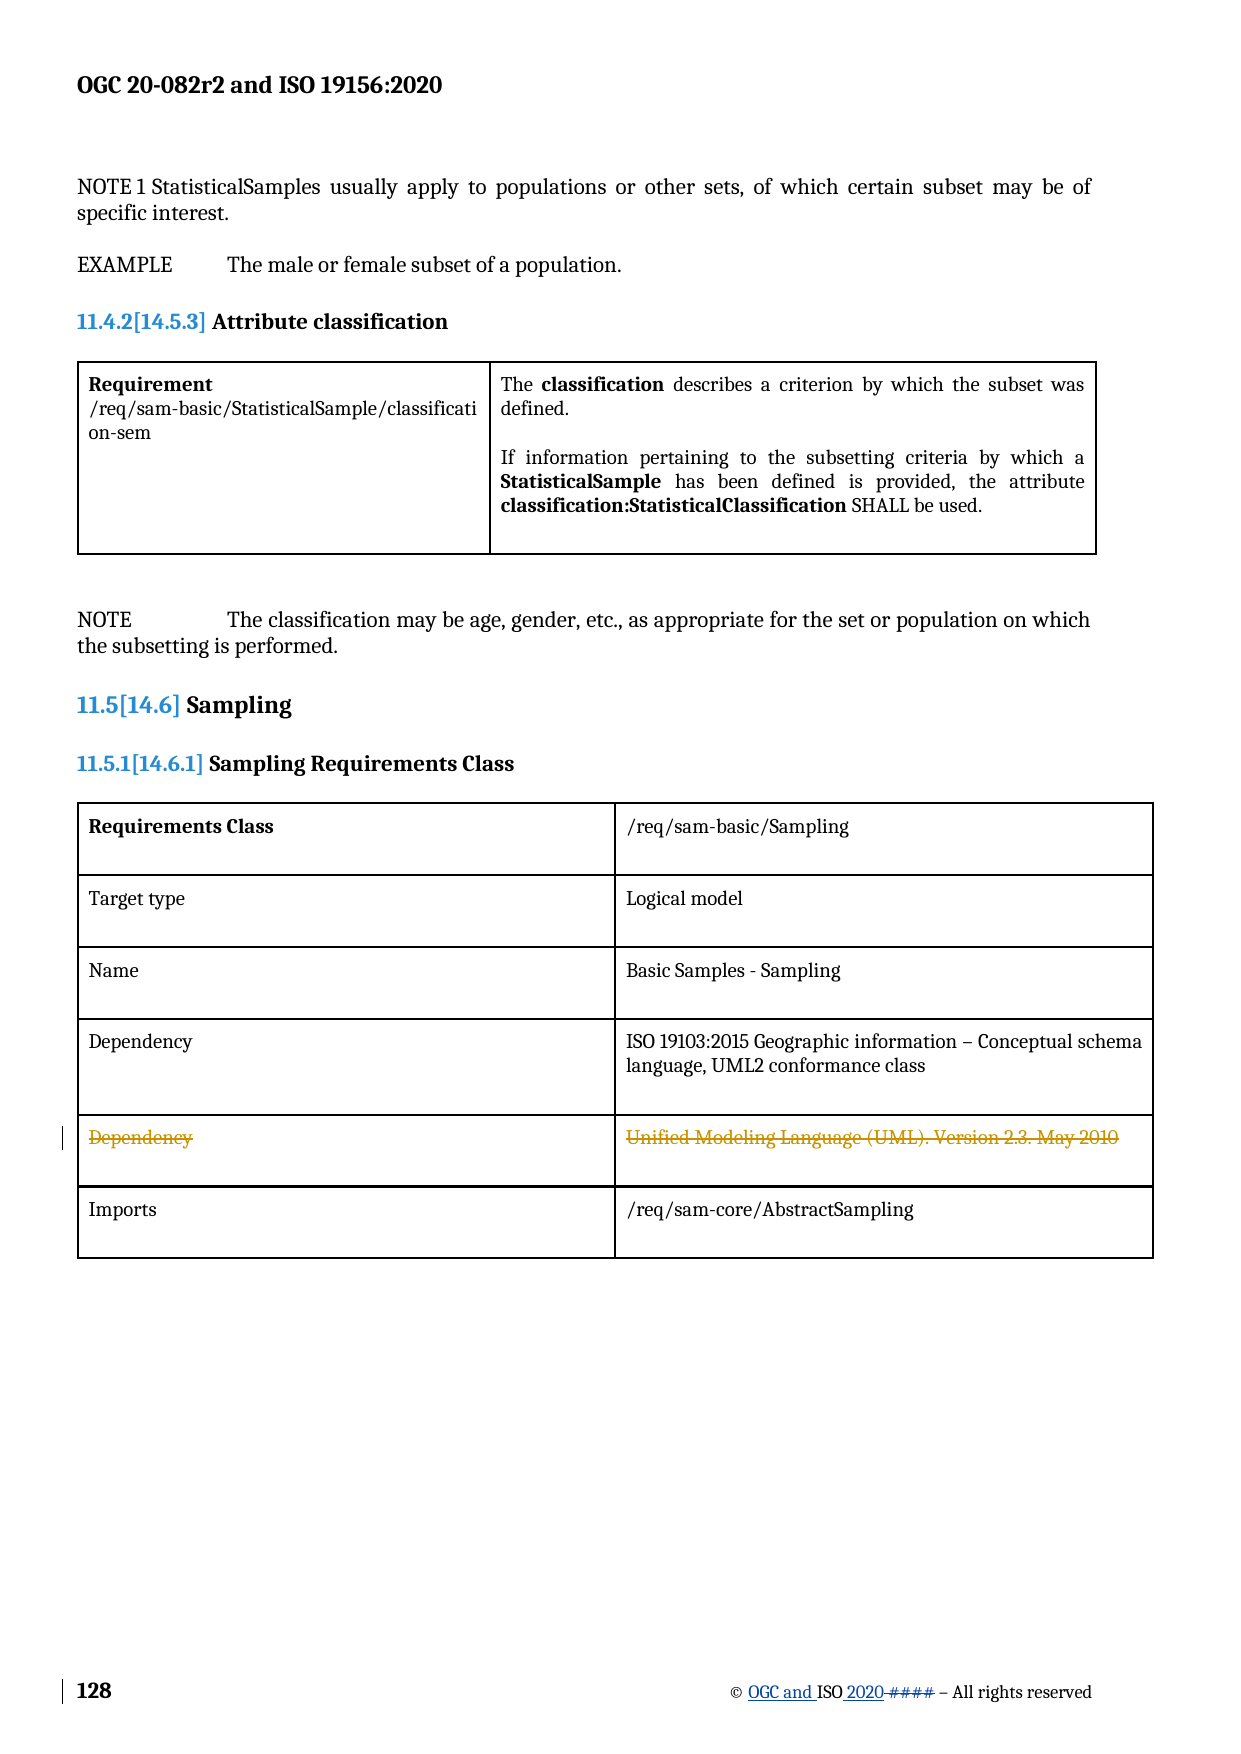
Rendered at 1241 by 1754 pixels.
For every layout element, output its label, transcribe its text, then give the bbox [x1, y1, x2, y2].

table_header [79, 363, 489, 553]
text EXAMPLE The male or female subset of a population. [77, 252, 1092, 278]
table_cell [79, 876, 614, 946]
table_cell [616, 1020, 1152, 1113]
text NOTE The classification may be age, gender, etc., as appropriate for the set or population on which the subsetting is performed. [77, 607, 1092, 659]
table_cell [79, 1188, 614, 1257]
subtitle Sampling [77, 691, 1092, 719]
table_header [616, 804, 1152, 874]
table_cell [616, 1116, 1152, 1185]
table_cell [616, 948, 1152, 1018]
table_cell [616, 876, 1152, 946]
text NOTE 1 StatisticalSamples usually apply to populations or other sets, of which certain subset may be of specific interest. [77, 174, 1092, 227]
subtitle Sampling Requirements Class [77, 751, 1092, 777]
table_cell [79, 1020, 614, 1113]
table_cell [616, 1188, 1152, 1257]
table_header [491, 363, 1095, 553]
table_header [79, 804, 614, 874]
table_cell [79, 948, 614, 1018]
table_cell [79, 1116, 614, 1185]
subtitle Attribute classification [77, 309, 1092, 336]
